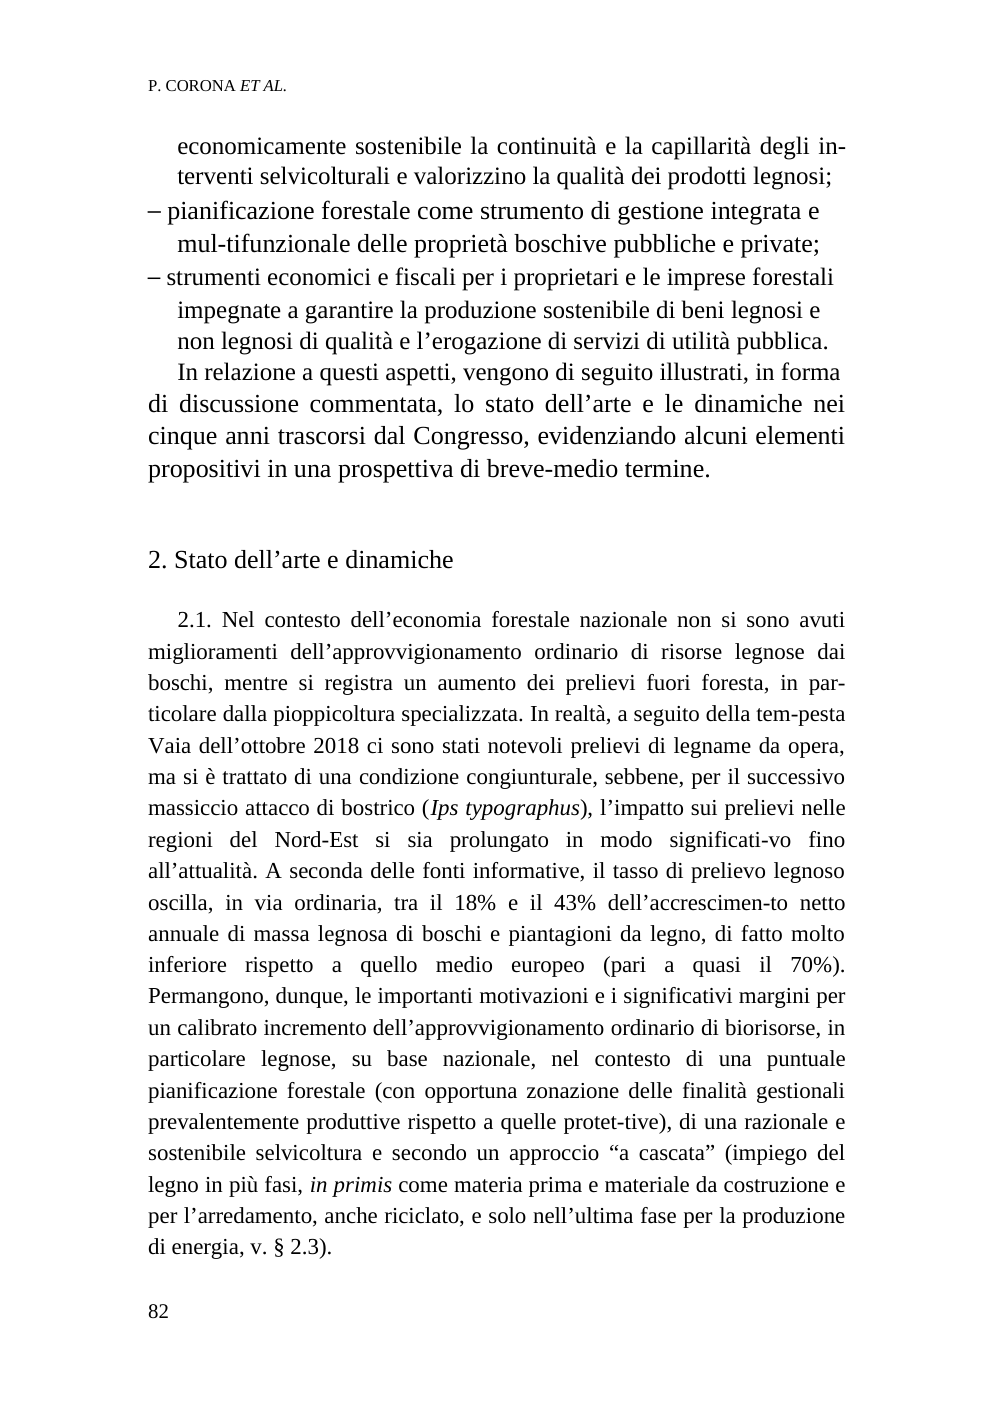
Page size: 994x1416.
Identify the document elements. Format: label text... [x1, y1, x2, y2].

text In relazione a questi aspetti, vengono di seguito illustrati, in forma [177, 357, 848, 385]
text – strumenti economici e fiscali per i proprietari e le imprese forestali impegnate a garantire la produzione sostenibile di beni legnosi e non legnosi di qualità e l’erogazione di servizi di utilità pubblica. [148, 259, 848, 354]
text economicamente sostenibile la continuità e la capillarità degli in-terventi selvicolturali e valorizzino la qualità dei prodotti legnosi; [177, 131, 846, 190]
text 82 [148, 1299, 848, 1323]
text P. CORONA ET AL. [148, 75, 848, 94]
text – pianificazione forestale come strumento di gestione integrata e mul-tifunzionale delle proprietà boschive pubbliche e private; [148, 192, 846, 258]
text di discussione commentata, lo stato dell’arte e le dinamiche nei cinque anni trascorsi dal Congresso, evidenziando alcuni elementi propositivi in una prospettiva di breve-medio termine. [148, 388, 846, 483]
text 2. Stato dell’arte e dinamiche [148, 544, 848, 574]
text 2.1. Nel contesto dell’economia forestale nazionale non si sono avuti miglioramenti dell’approvvigionamento ordinario di risorse legnose dai boschi, mentre si registra un aumento dei prelievi fuori foresta, in par-ticolare dalla pioppicoltura specializzata. In realtà, a seguito della tem-pesta Vaia dell’ottobre 2018 ci sono stati notevoli prelievi di legname da opera, ma si è trattato di una condizione congiunturale, sebbene, per il successivo massiccio attacco di bostrico (Ips typographus), l’impatto sui prelievi nelle regioni del Nord-Est si sia prolungato in modo significati-vo fino all’attualità. A seconda delle fonti informative, il tasso di prelievo legnoso oscilla, in via ordinaria, tra il 18% e il 43% dell’accrescimen-to netto annuale di massa legnosa di boschi e piantagioni da legno, di fatto molto inferiore rispetto a quello medio europeo (pari a quasi il 70%). Permangono, dunque, le importanti motivazioni e i significativi margini per un calibrato incremento dell’approvvigionamento ordinario di biorisorse, in particolare legnose, su base nazionale, nel contesto di una puntuale pianificazione forestale (con opportuna zonazione delle finalità gestionali prevalentemente produttive rispetto a quelle protet-tive), di una razionale e sostenibile selvicoltura e secondo un approccio “a cascata” (impiego del legno in più fasi, in primis come materia prima e materiale da costruzione e per l’arredamento, anche riciclato, e solo nell’ultima fase per la produzione di energia, v. § 2.3). [148, 606, 846, 1260]
